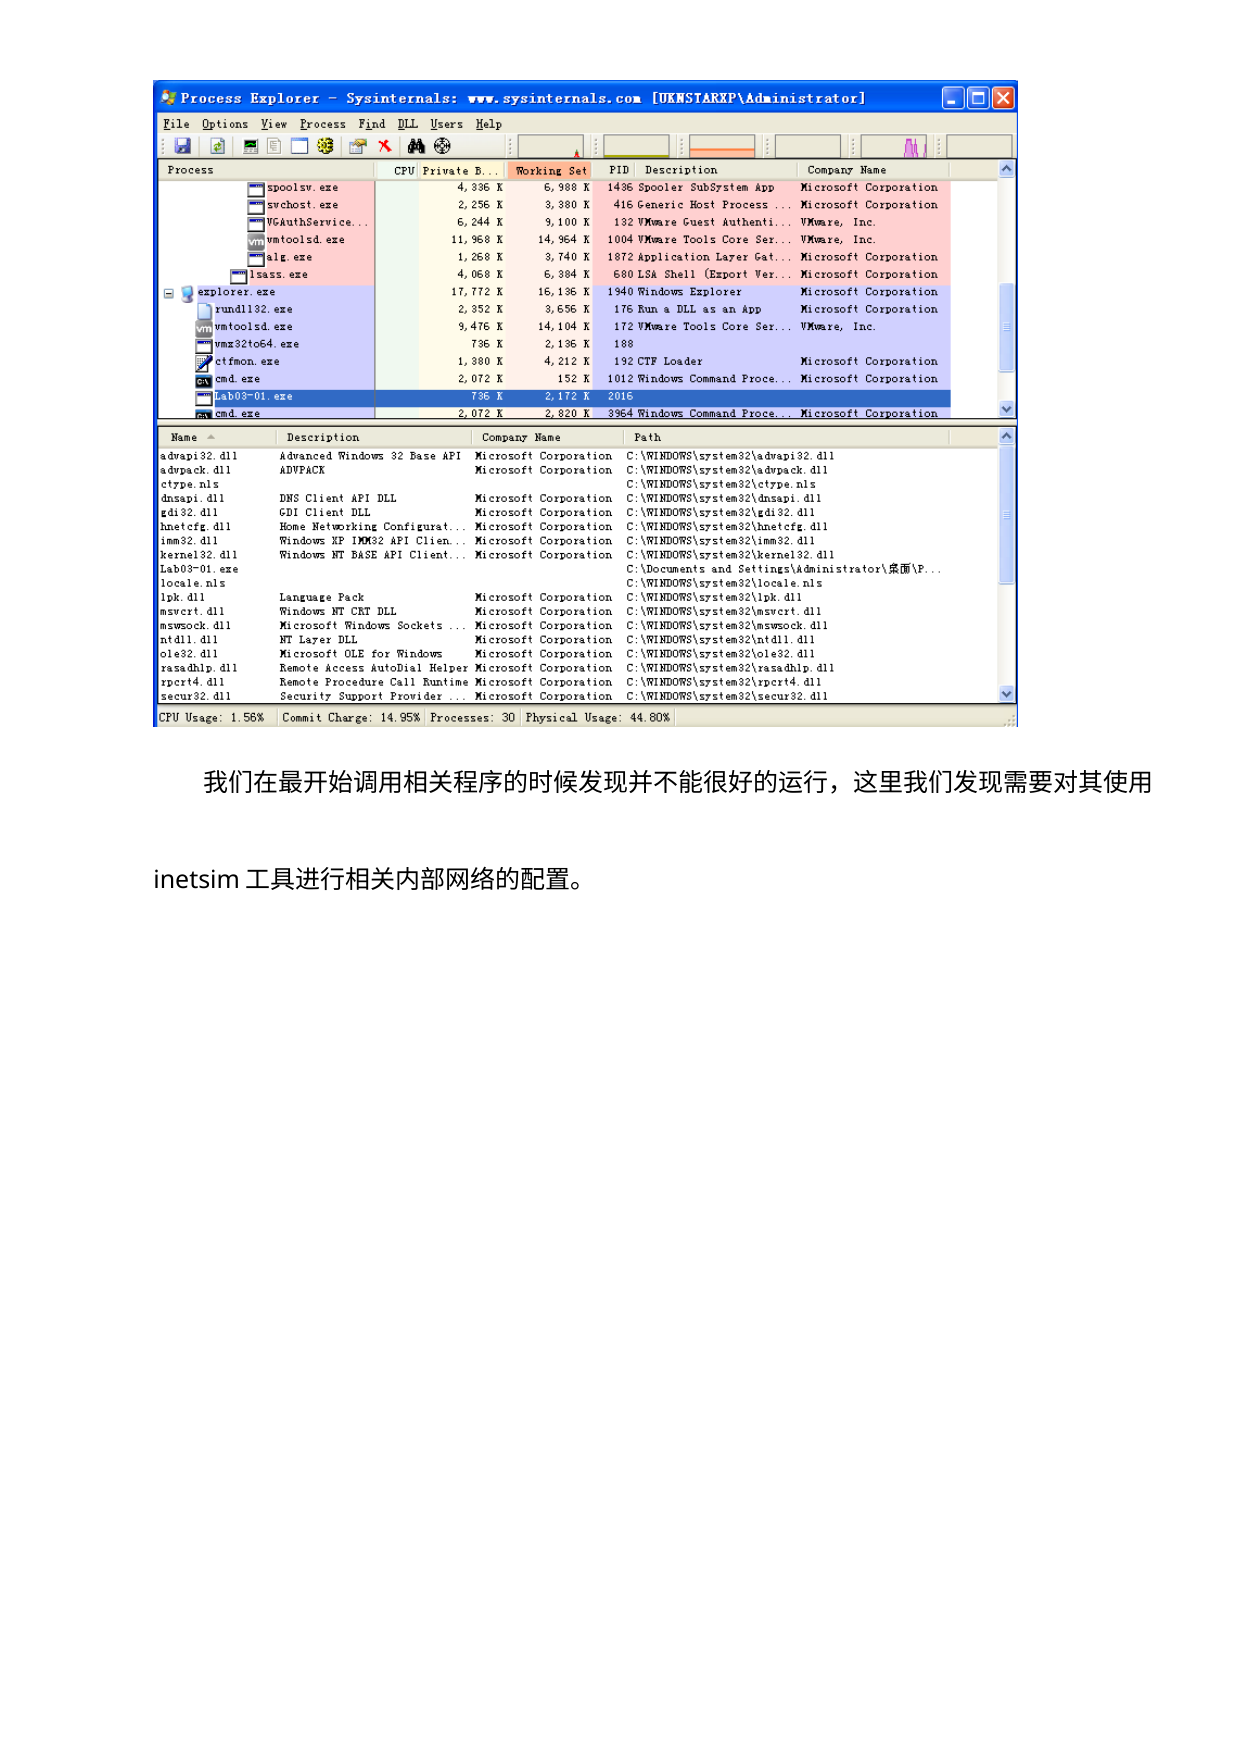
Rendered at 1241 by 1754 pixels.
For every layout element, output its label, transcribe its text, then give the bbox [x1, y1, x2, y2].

picture [153, 80, 1018, 727]
list 我们在最开始调用相关程序的时候发现并不能很好的运行，这里我们发现需要对其使用inetsim工具进行相关内部网络的配置。 [153, 748, 1165, 910]
